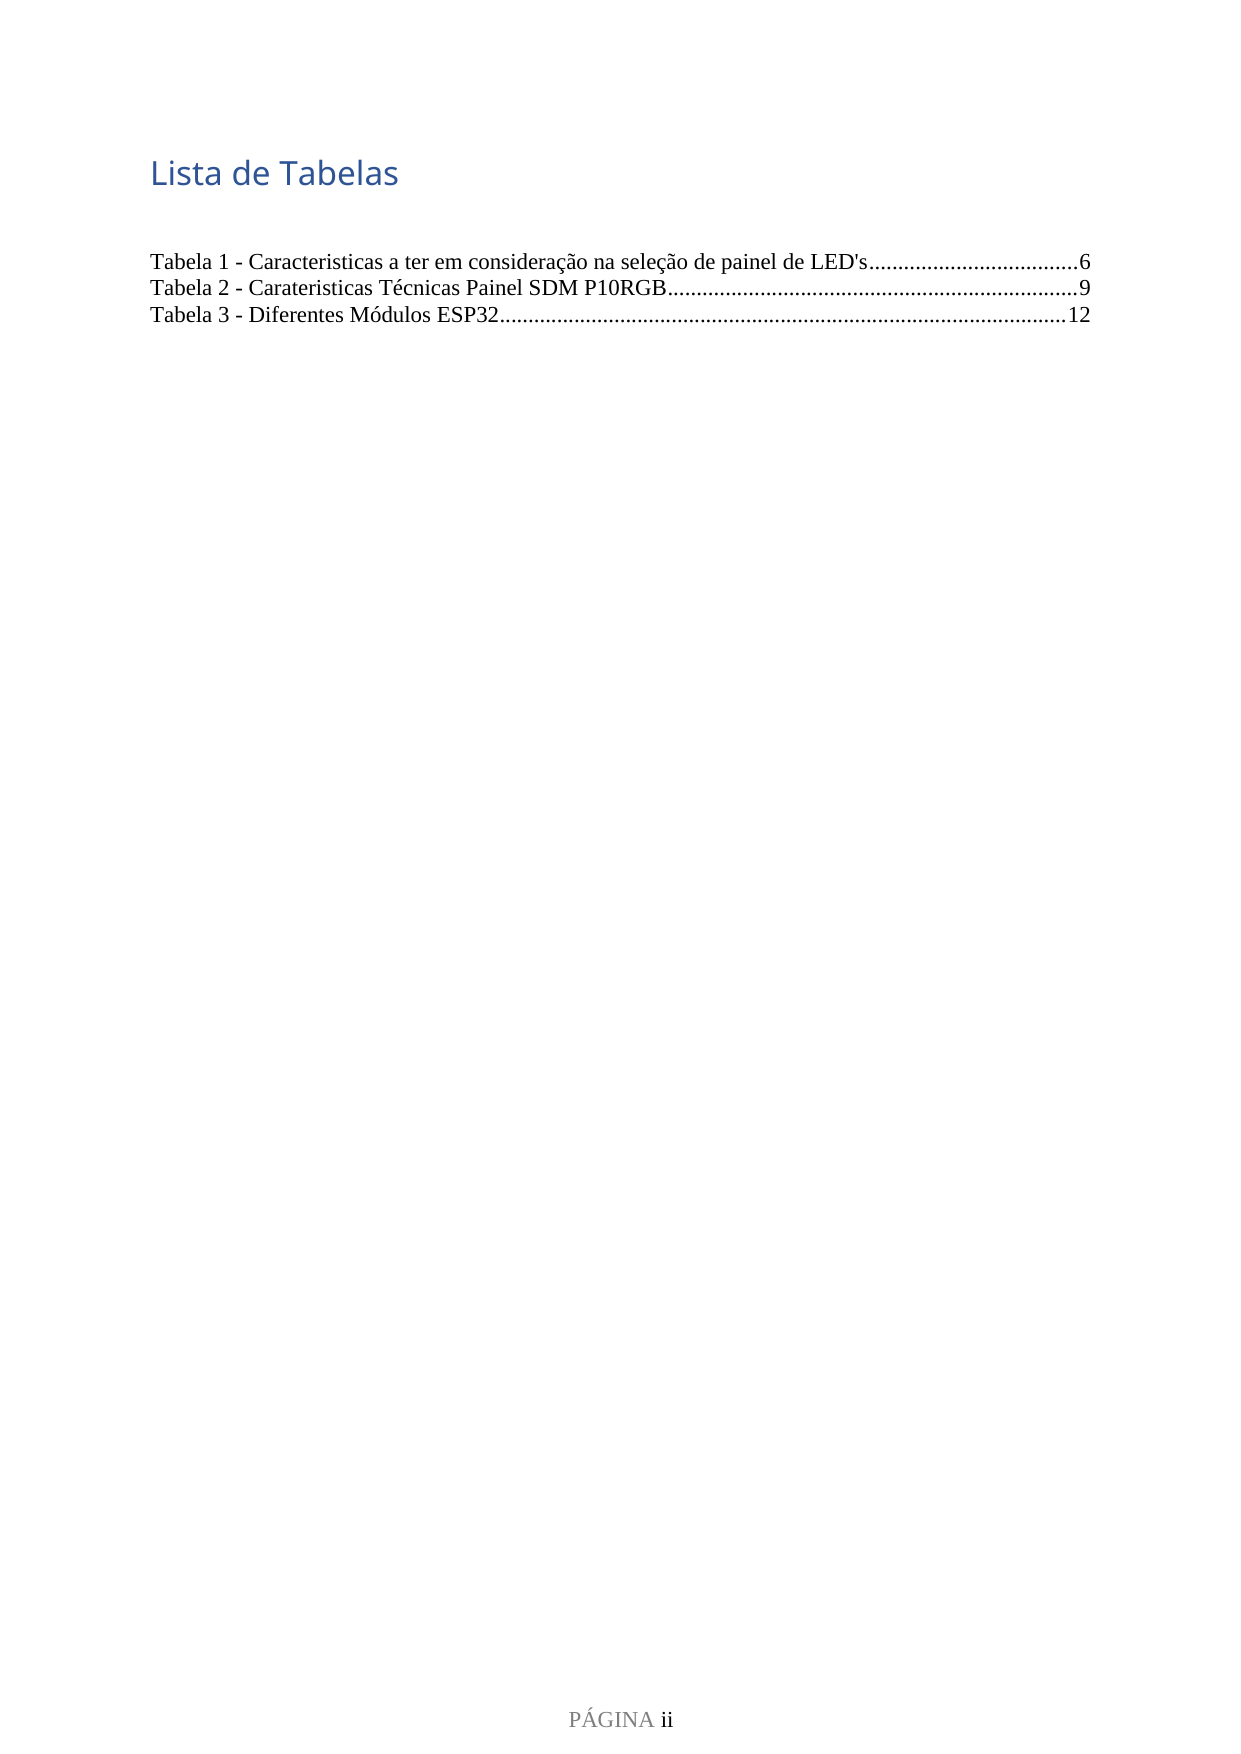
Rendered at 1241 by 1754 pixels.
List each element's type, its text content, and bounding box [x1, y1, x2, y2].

subtitle Lista de Tabelas [150, 150, 1092, 195]
text Tabela 3 - Diferentes Módulos ESP32 12 [150, 301, 1092, 327]
text Tabela 2 - Carateristicas Técnicas Painel SDM P10RGB 9 [150, 274, 1092, 301]
text Tabela 1 - Caracteristicas a ter em consideração na seleção de painel de LED's 6 [150, 248, 1092, 274]
